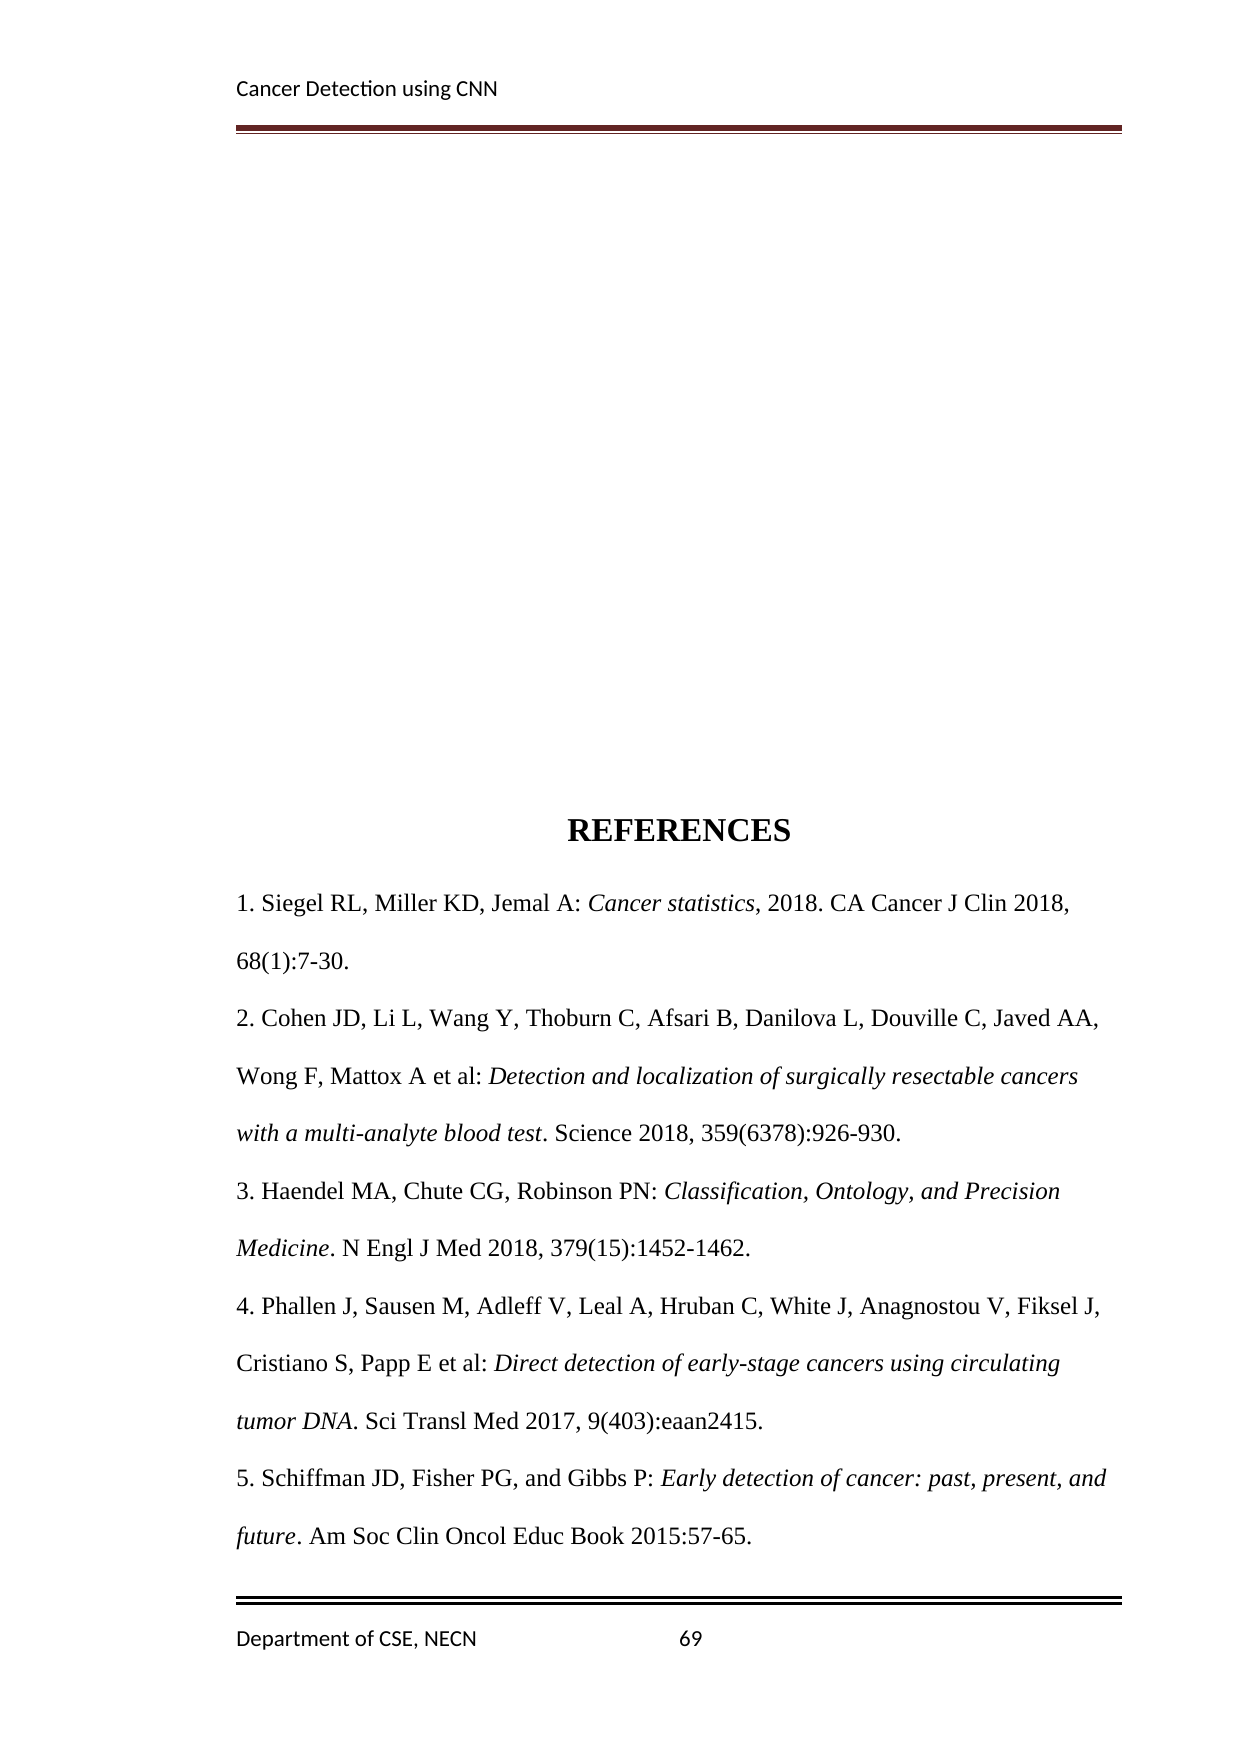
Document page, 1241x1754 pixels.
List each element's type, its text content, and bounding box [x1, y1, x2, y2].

text 1. Siegel RL, Miller KD, Jemal A: Cancer statistics, 2018. CA Cancer J Clin 2018, 68(1):7-30. [236, 888, 1122, 974]
text REFERENCES [236, 810, 1122, 848]
text 4. Phallen J, Sausen M, Adleff V, Leal A, Hruban C, White J, Anagnostou V, Fiksel J, Cristiano S, Papp E et al: Direct detection of early-stage cancers using circulating tumor DNA. Sci Transl Med 2017, 9(403):eaan2415. [236, 1291, 1122, 1434]
text 5. Schiffman JD, Fisher PG, and Gibbs P: Early detection of cancer: past, present, and future. Am Soc Clin Oncol Educ Book 2015:57-65. [236, 1463, 1122, 1549]
text 3. Haendel MA, Chute CG, Robinson PN: Classification, Ontology, and Precision Medicine. N Engl J Med 2018, 379(15):1452-1462. [236, 1176, 1122, 1262]
text 2. Cohen JD, Li L, Wang Y, Thoburn C, Afsari B, Danilova L, Douville C, Javed AA, Wong F, Mattox A et al: Detection and localization of surgically resectable cancers with a multi-analyte blood test. Science 2018, 359(6378):926-930. [236, 1003, 1122, 1147]
